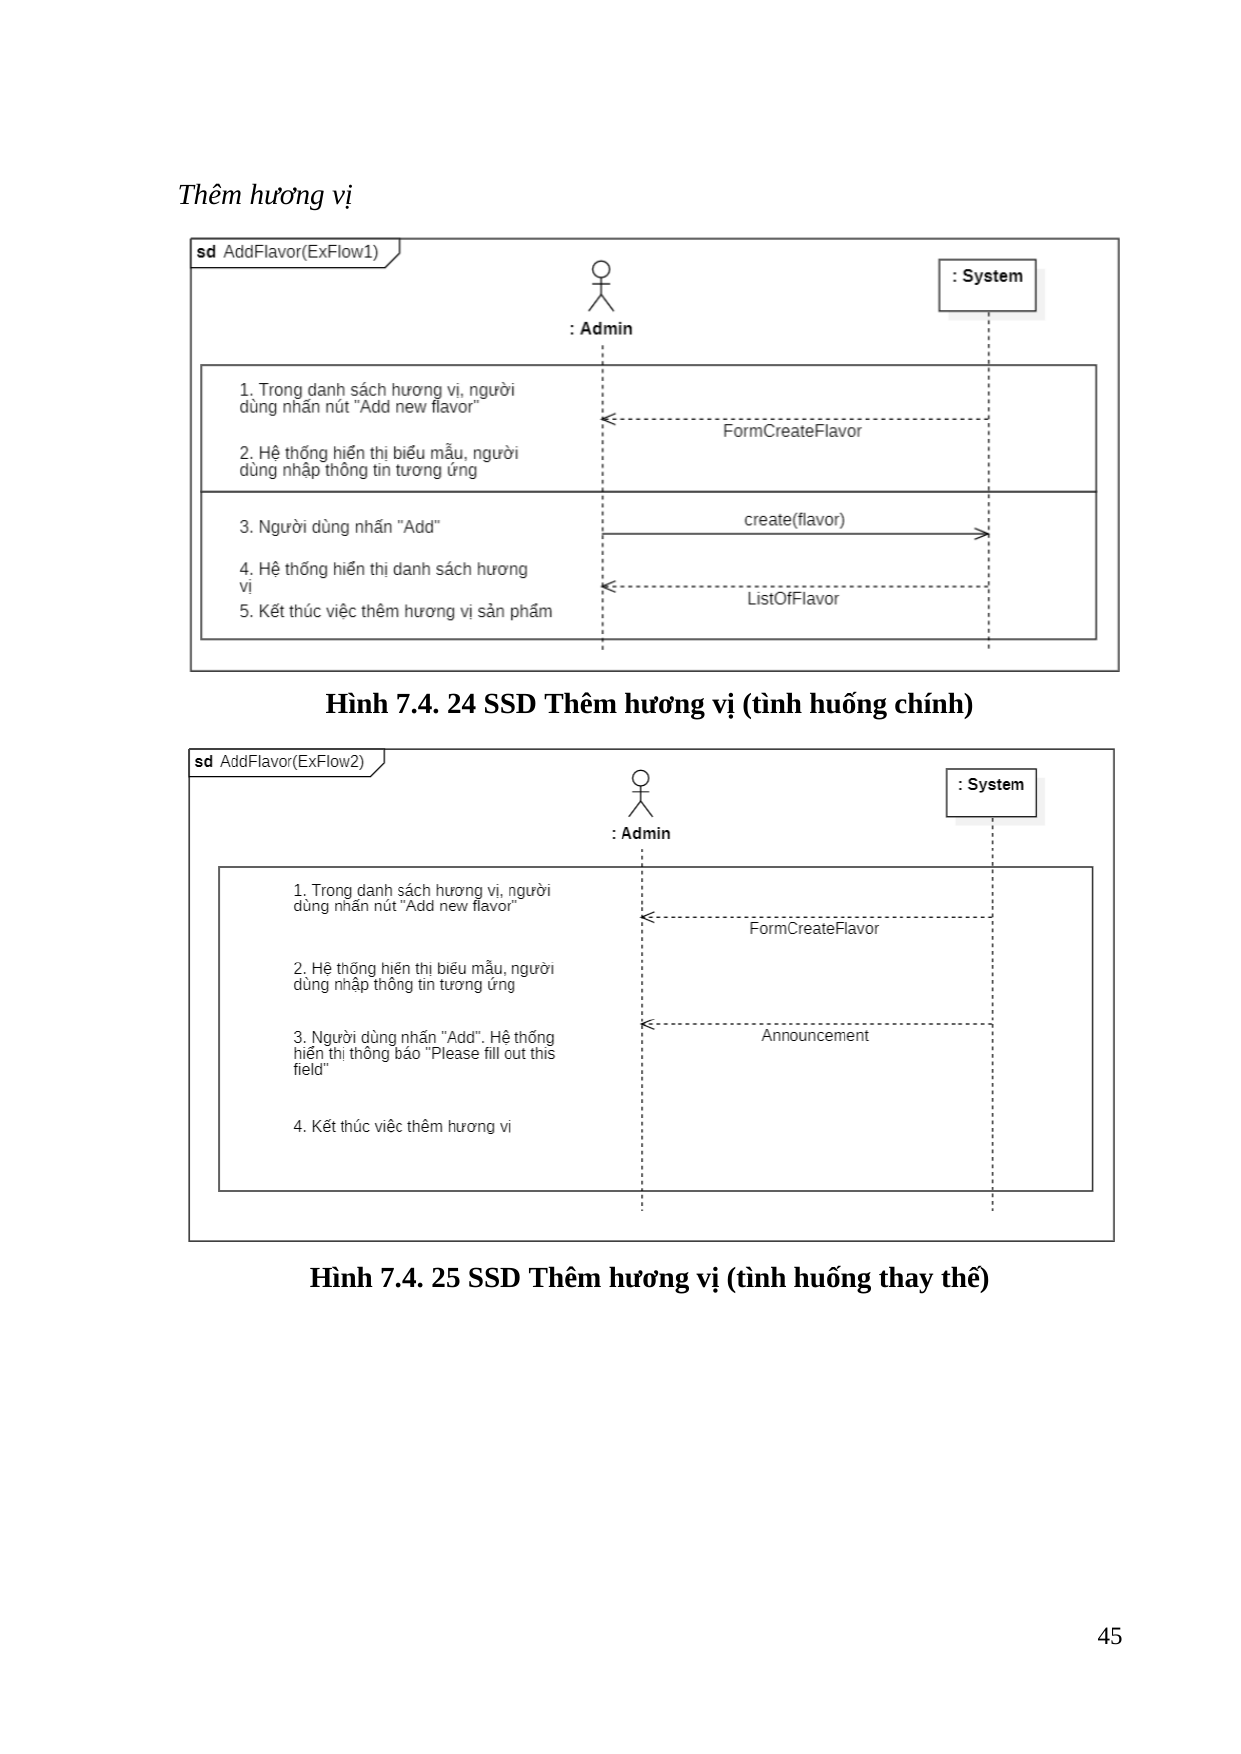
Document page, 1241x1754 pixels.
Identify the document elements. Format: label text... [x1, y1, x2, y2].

picture [177, 736, 1123, 1246]
text Hình 7.4. 25 SSD Thêm hương vị (tình huống thay thế) [177, 1260, 1122, 1293]
picture [177, 227, 1123, 672]
text Hình 7.4. 24 SSD Thêm hương vị (tình huống chính) [177, 686, 1122, 719]
subtitle Thêm hương vị [177, 177, 1122, 211]
